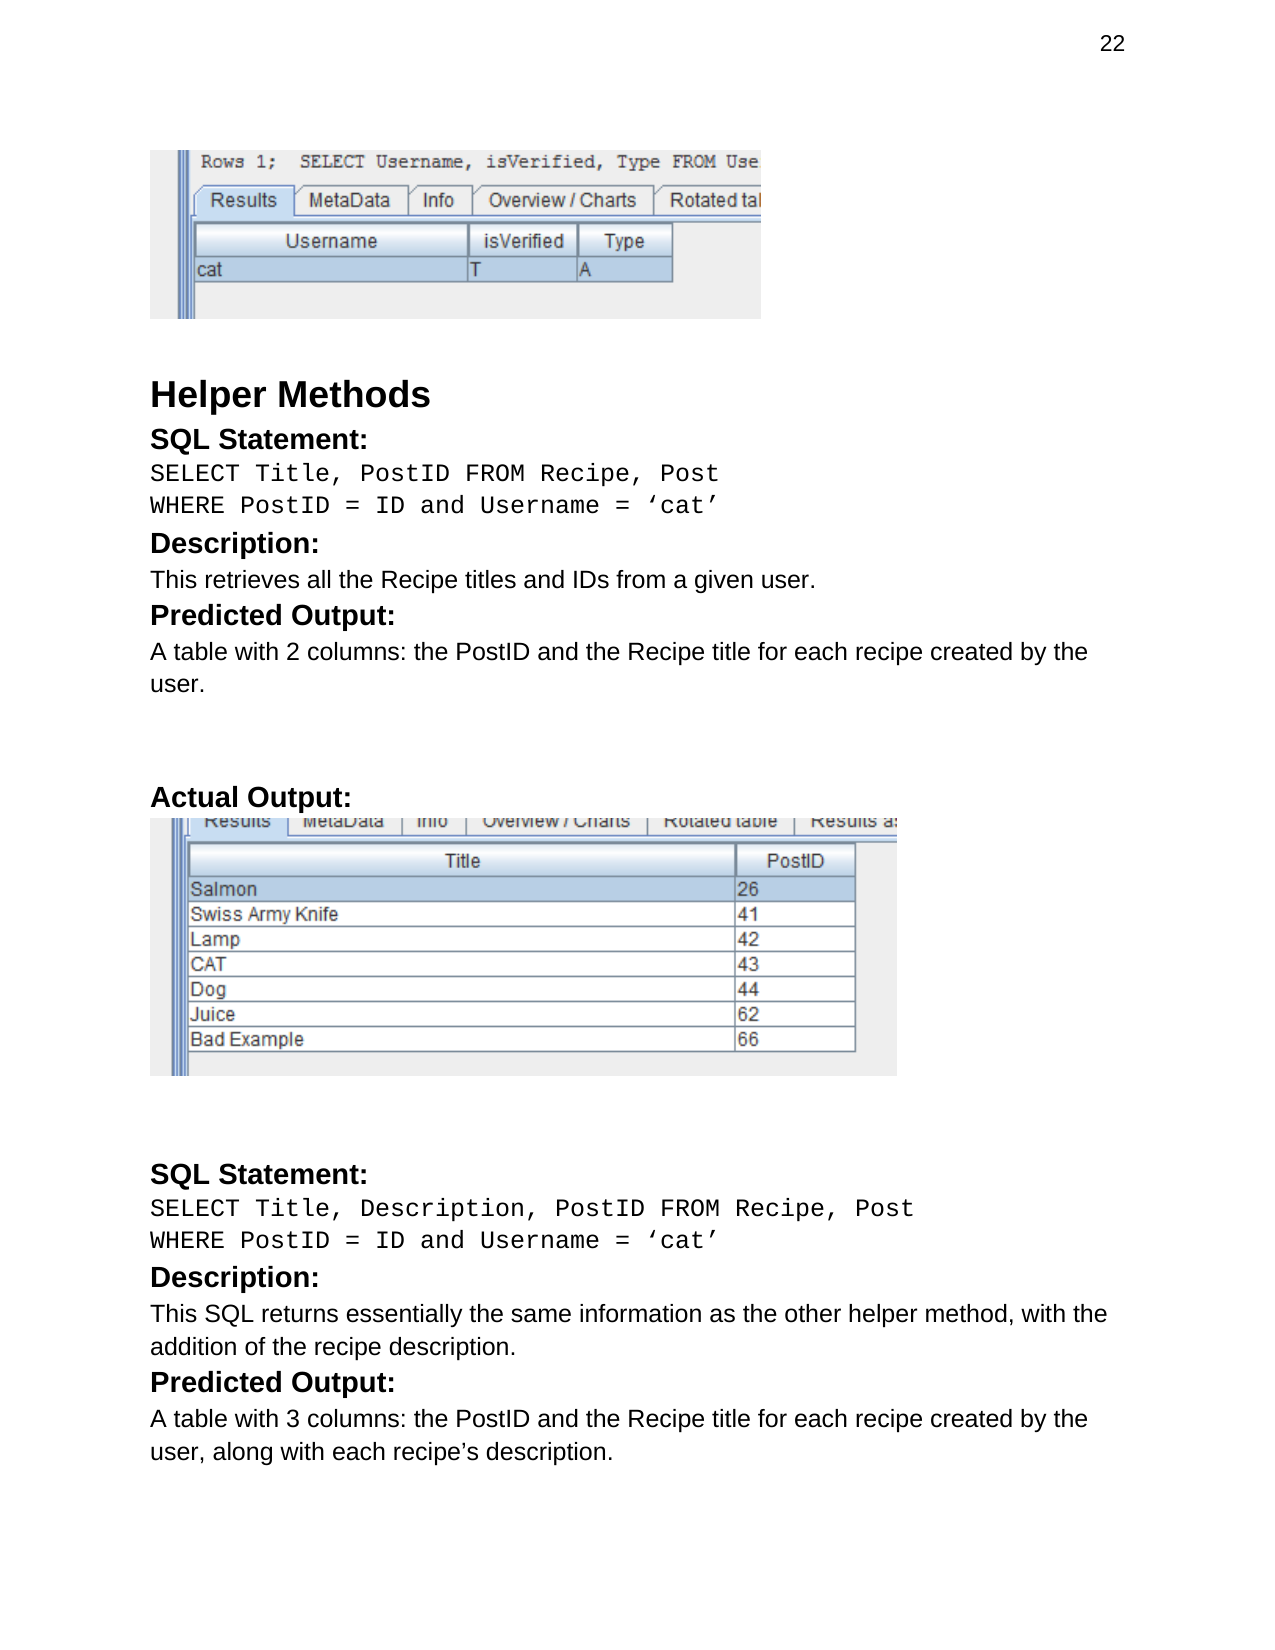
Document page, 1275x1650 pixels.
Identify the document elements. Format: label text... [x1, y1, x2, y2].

text SQL Statement: [150, 422, 1125, 455]
text SELECT Title, PostID FROM Recipe, Post [150, 460, 1125, 489]
text A table with 3 columns: the PostID and the Recipe title for each recipe created by the user, along with each recipe’s description. [150, 1403, 1125, 1465]
text This SQL returns essentially the same information as the other helper method, with the addition of the recipe description. [150, 1299, 1125, 1361]
text Actual Output: [150, 779, 1125, 813]
text Description: [150, 1260, 1125, 1294]
text Predicted Output: [150, 598, 1125, 631]
text WHERE PostID = ID and Username = ‘cat’ [150, 1228, 1125, 1256]
picture [150, 150, 761, 319]
text Predicted Output: [150, 1365, 1125, 1398]
text SELECT Title, Description, PostID FROM Recipe, Post [150, 1195, 1125, 1224]
text Description: [150, 526, 1125, 560]
text A table with 2 columns: the PostID and the Recipe title for each recipe created by the user. [150, 636, 1125, 698]
text WHERE PostID = ID and Username = ‘cat’ [150, 493, 1125, 521]
text This retrieves all the Recipe titles and IDs from a given user. [150, 565, 1125, 594]
text Helper Methods [150, 372, 1125, 415]
picture [150, 818, 897, 1076]
text SQL Statement: [150, 1157, 1125, 1190]
